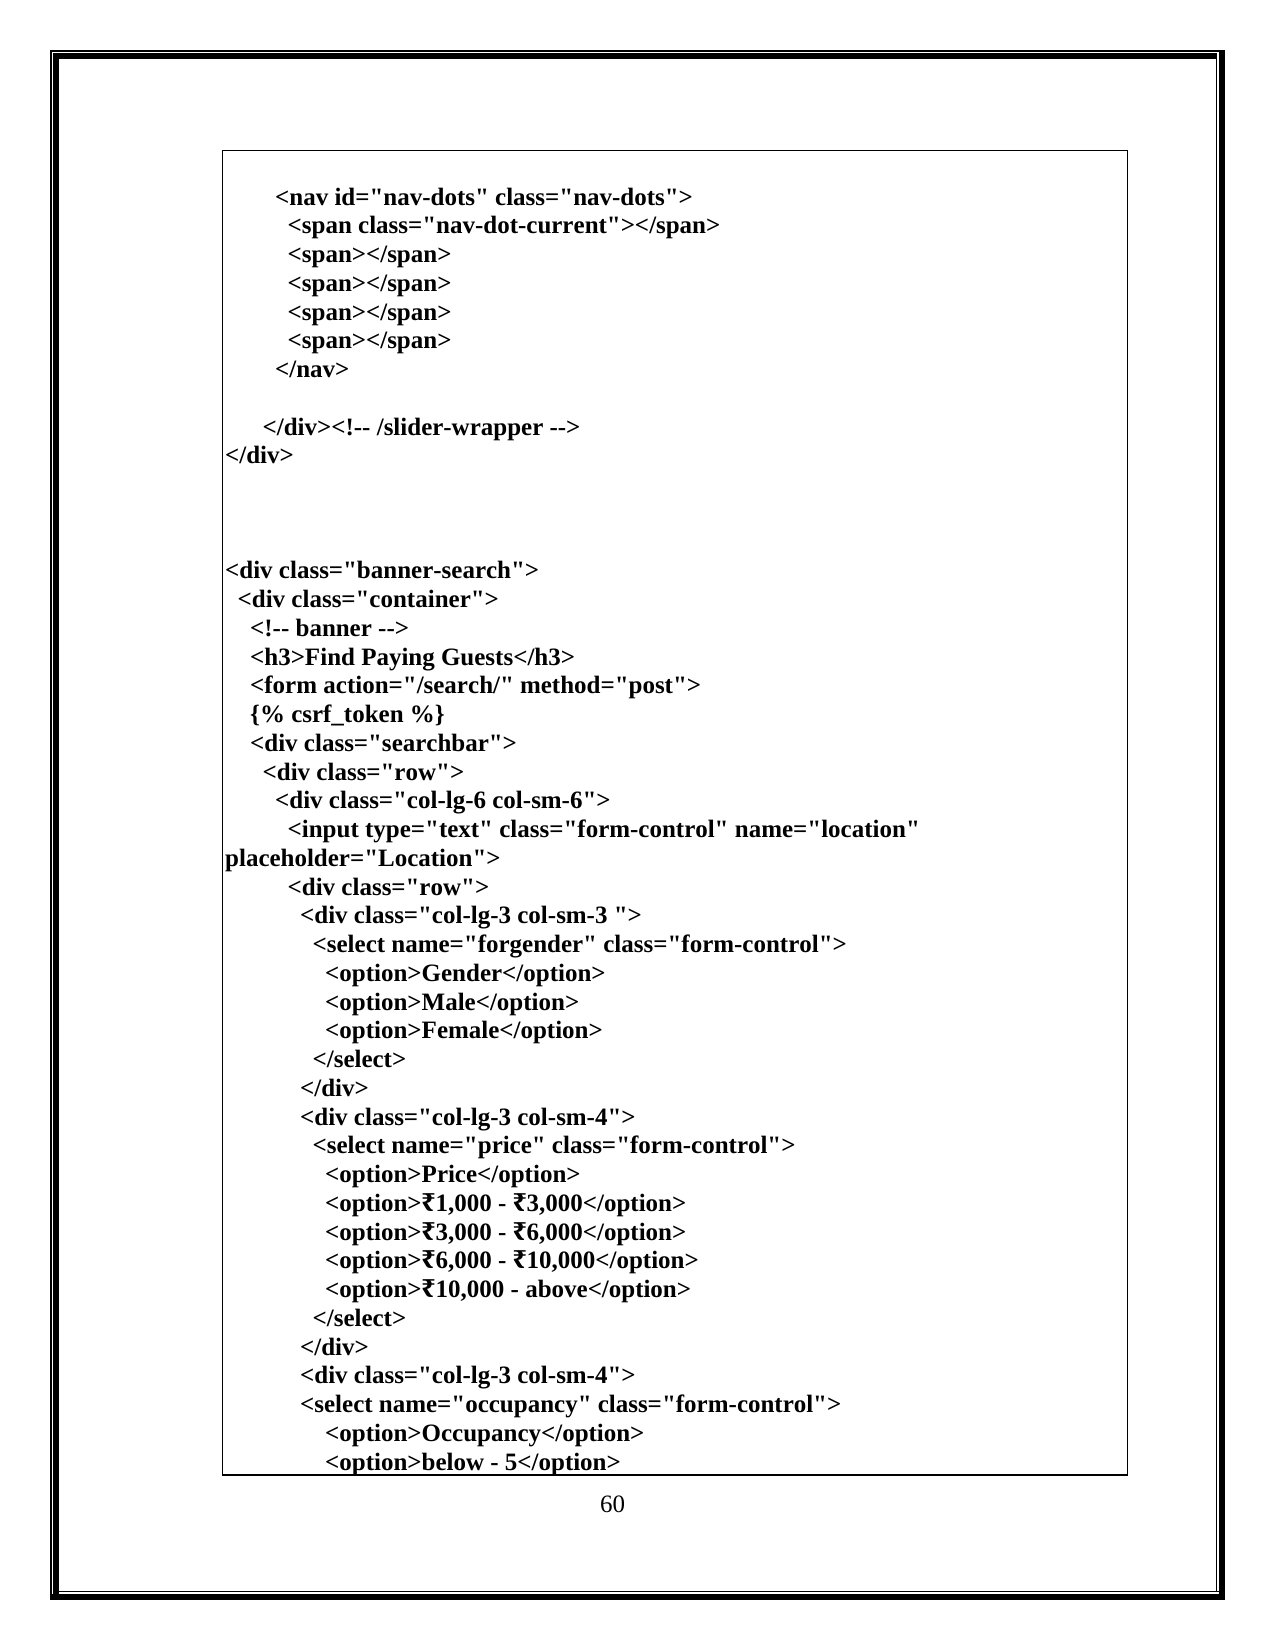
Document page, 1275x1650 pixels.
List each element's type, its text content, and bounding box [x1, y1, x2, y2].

text <div class="col-lg-3 col-sm-4"> [225, 1102, 1125, 1131]
text <select name="forgender" class="form-control"> [225, 929, 1125, 958]
text <option>₹6,000 - ₹10,000</option> [225, 1246, 1125, 1274]
text </select> [225, 1303, 1125, 1332]
text <span></span> [225, 297, 1125, 326]
text <option>Occupancy</option> [225, 1418, 1125, 1447]
text <div class="row"> [225, 872, 1125, 901]
text <input type="text" class="form-control" name="location" placeholder="Location"> [225, 814, 1125, 872]
text <div class="container"> [225, 584, 1125, 613]
text </div> [225, 1332, 1125, 1361]
text <div class="col-lg-3 col-sm-3 "> [225, 901, 1125, 929]
text </div> [225, 441, 1125, 469]
text <span></span> [225, 239, 1125, 268]
text </div><!-- /slider-wrapper --> [225, 412, 1125, 441]
text <option>Gender</option> [225, 958, 1125, 987]
text <select name="occupancy" class="form-control"> [225, 1389, 1125, 1418]
text <div class="banner-search"> [225, 556, 1125, 584]
text <option>Female</option> [225, 1016, 1125, 1044]
text <option>Male</option> [225, 987, 1125, 1016]
text <div class="col-lg-3 col-sm-4"> [225, 1361, 1125, 1389]
text <select name="price" class="form-control"> [225, 1131, 1125, 1159]
text <div class="col-lg-6 col-sm-6"> [225, 786, 1125, 814]
text <option>below - 5</option> [225, 1447, 1125, 1474]
text <span class="nav-dot-current"></span> [225, 211, 1125, 239]
text <h3>Find Paying Guests</h3> [225, 642, 1125, 671]
text </nav> [225, 354, 1125, 383]
text <!-- banner --> [225, 613, 1125, 642]
text </select> [225, 1044, 1125, 1073]
text <option>₹3,000 - ₹6,000</option> [225, 1217, 1125, 1246]
text <div class="searchbar"> [225, 728, 1125, 757]
text {% csrf_token %} [225, 699, 1125, 728]
text <span></span> [225, 326, 1125, 354]
text <option>₹10,000 - above</option> [225, 1274, 1125, 1303]
text <option>Price</option> [225, 1159, 1125, 1188]
text <option>₹1,000 - ₹3,000</option> [225, 1188, 1125, 1217]
text </div> [225, 1073, 1125, 1102]
text <nav id="nav-dots" class="nav-dots"> [225, 182, 1125, 211]
text <div class="row"> [225, 757, 1125, 786]
text <span></span> [225, 268, 1125, 297]
text <form action="/search/" method="post"> [225, 671, 1125, 699]
